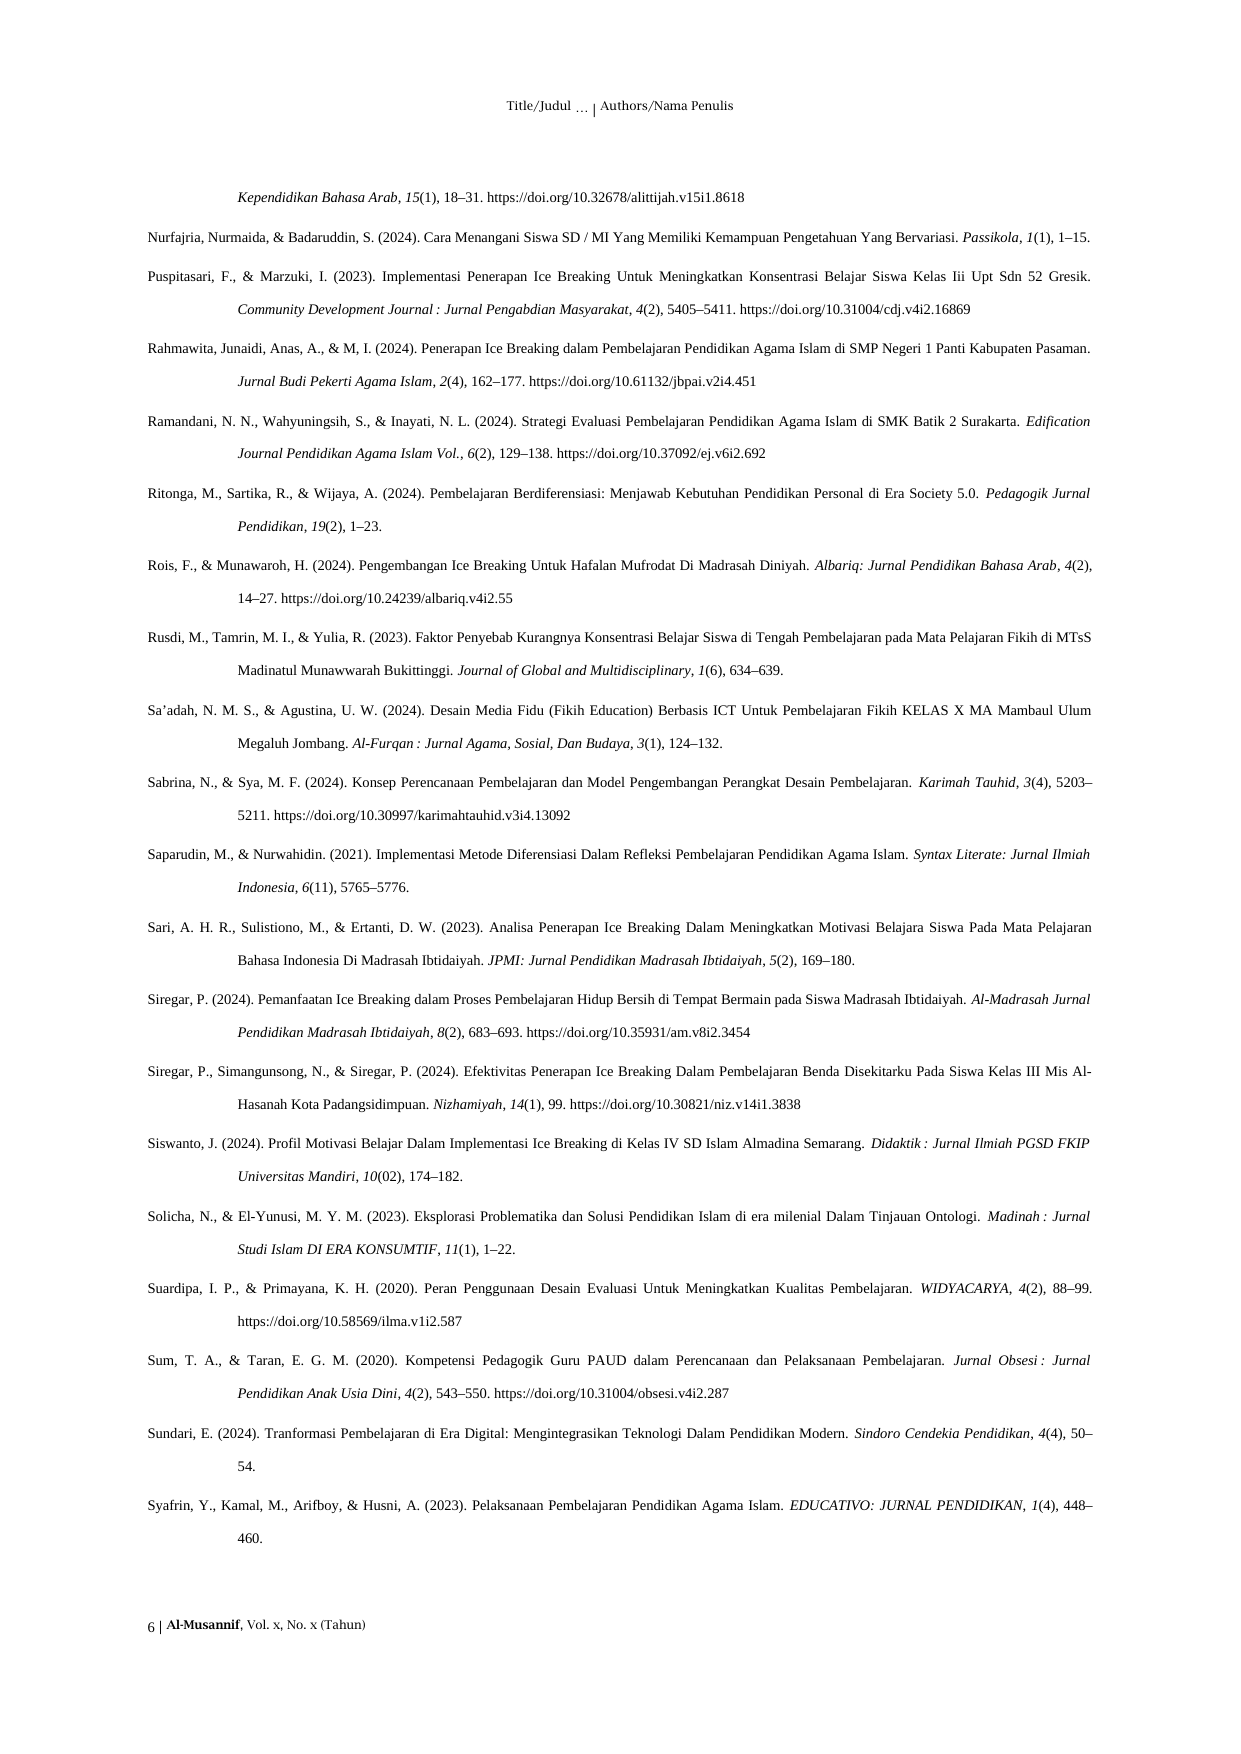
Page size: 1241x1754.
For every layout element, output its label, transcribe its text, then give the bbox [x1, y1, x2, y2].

text Ramandani, N. N., Wahyuningsih, S., & Inayati, N. L. (2024). Strategi Evaluasi Pembelajaran Pendidikan Agama Islam di SMK Batik 2 Surakarta. Edification Journal Pendidikan Agama Islam Vol., 6(2), 129–138. https://doi.org/10.37092/ej.v6i2.692 [147, 400, 1092, 462]
text Sari, A. H. R., Sulistiono, M., & Ertanti, D. W. (2023). Analisa Penerapan Ice Breaking Dalam Meningkatkan Motivasi Belajara Siswa Pada Mata Pelajaran Bahasa Indonesia Di Madrasah Ibtidaiyah. JPMI: Jurnal Pendidikan Madrasah Ibtidaiyah, 5(2), 169–180. [147, 906, 1092, 968]
text Sabrina, N., & Sya, M. F. (2024). Konsep Perencanaan Pembelajaran dan Model Pengembangan Perangkat Desain Pembelajaran. Karimah Tauhid, 3(4), 5203–5211. https://doi.org/10.30997/karimahtauhid.v3i4.13092 [147, 762, 1092, 823]
text Siregar, P. (2024). Pemanfaatan Ice Breaking dalam Proses Pembelajaran Hidup Bersih di Tempat Bermain pada Siswa Madrasah Ibtidaiyah. Al-Madrasah Jurnal Pendidikan Madrasah Ibtidaiyah, 8(2), 683–693. https://doi.org/10.35931/am.v8i2.3454 [147, 979, 1092, 1040]
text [147, 177, 1092, 206]
text Syafrin, Y., Kamal, M., Arifboy, & Husni, A. (2023). Pelaksanaan Pembelajaran Pendidikan Agama Islam. EDUCATIVO: JURNAL PENDIDIKAN, 1(4), 448–460. [147, 1485, 1092, 1546]
text Sa’adah, N. M. S., & Agustina, U. W. (2024). Desain Media Fidu (Fikih Education) Berbasis ICT Untuk Pembelajaran Fikih KELAS X MA Mambaul Ulum Megaluh Jombang. Al-Furqan : Jurnal Agama, Sosial, Dan Budaya, 3(1), 124–132. [147, 689, 1092, 751]
text Sum, T. A., & Taran, E. G. M. (2020). Kompetensi Pedagogik Guru PAUD dalam Perencanaan dan Pelaksanaan Pembelajaran. Jurnal Obsesi : Jurnal Pendidikan Anak Usia Dini, 4(2), 543–550. https://doi.org/10.31004/obsesi.v4i2.287 [147, 1340, 1092, 1402]
text Rahmawita, Junaidi, Anas, A., & M, I. (2024). Penerapan Ice Breaking dalam Pembelajaran Pendidikan Agama Islam di SMP Negeri 1 Panti Kabupaten Pasaman. Jurnal Budi Pekerti Agama Islam, 2(4), 162–177. https://doi.org/10.61132/jbpai.v2i4.451 [147, 328, 1092, 390]
text Sundari, E. (2024). Tranformasi Pembelajaran di Era Digital: Mengintegrasikan Teknologi Dalam Pendidikan Modern. Sindoro Cendekia Pendidikan, 4(4), 50–54. [147, 1412, 1092, 1474]
text Siswanto, J. (2024). Profil Motivasi Belajar Dalam Implementasi Ice Breaking di Kelas IV SD Islam Almadina Semarang. Didaktik : Jurnal Ilmiah PGSD FKIP Universitas Mandiri, 10(02), 174–182. [147, 1123, 1092, 1185]
text Rois, F., & Munawaroh, H. (2024). Pengembangan Ice Breaking Untuk Hafalan Mufrodat Di Madrasah Diniyah. Albariq: Jurnal Pendidikan Bahasa Arab, 4(2), 14–27. https://doi.org/10.24239/albariq.v4i2.55 [147, 545, 1092, 607]
text Puspitasari, F., & Marzuki, I. (2023). Implementasi Penerapan Ice Breaking Untuk Meningkatkan Konsentrasi Belajar Siswa Kelas Iii Upt Sdn 52 Gresik. Community Development Journal : Jurnal Pengabdian Masyarakat, 4(2), 5405–5411. https://doi.org/10.31004/cdj.v4i2.16869 [147, 256, 1092, 317]
text Nurfajria, Nurmaida, & Badaruddin, S. (2024). Cara Menangani Siswa SD / MI Yang Memiliki Kemampuan Pengetahuan Yang Bervariasi. Passikola, 1(1), 1–15. [147, 216, 1092, 245]
text Solicha, N., & El-Yunusi, M. Y. M. (2023). Eksplorasi Problematika dan Solusi Pendidikan Islam di era milenial Dalam Tinjauan Ontologi. Madinah : Jurnal Studi Islam DI ERA KONSUMTIF, 11(1), 1–22. [147, 1196, 1092, 1257]
text Suardipa, I. P., & Primayana, K. H. (2020). Peran Penggunaan Desain Evaluasi Untuk Meningkatkan Kualitas Pembelajaran. WIDYACARYA, 4(2), 88–99. https://doi.org/10.58569/ilma.v1i2.587 [147, 1268, 1092, 1329]
text Siregar, P., Simangunsong, N., & Siregar, P. (2024). Efektivitas Penerapan Ice Breaking Dalam Pembelajaran Benda Disekitarku Pada Siswa Kelas III Mis Al-Hasanah Kota Padangsidimpuan. Nizhamiyah, 14(1), 99. https://doi.org/10.30821/niz.v14i1.3838 [147, 1051, 1092, 1113]
text Ritonga, M., Sartika, R., & Wijaya, A. (2024). Pembelajaran Berdiferensiasi: Menjawab Kebutuhan Pendidikan Personal di Era Society 5.0. Pedagogik Jurnal Pendidikan, 19(2), 1–23. [147, 473, 1092, 534]
text Saparudin, M., & Nurwahidin. (2021). Implementasi Metode Diferensiasi Dalam Refleksi Pembelajaran Pendidikan Agama Islam. Syntax Literate: Jurnal Ilmiah Indonesia, 6(11), 5765–5776. [147, 834, 1092, 896]
text Rusdi, M., Tamrin, M. I., & Yulia, R. (2023). Faktor Penyebab Kurangnya Konsentrasi Belajar Siswa di Tengah Pembelajaran pada Mata Pelajaran Fikih di MTsS Madinatul Munawwarah Bukittinggi. Journal of Global and Multidisciplinary, 1(6), 634–639. [147, 617, 1092, 679]
